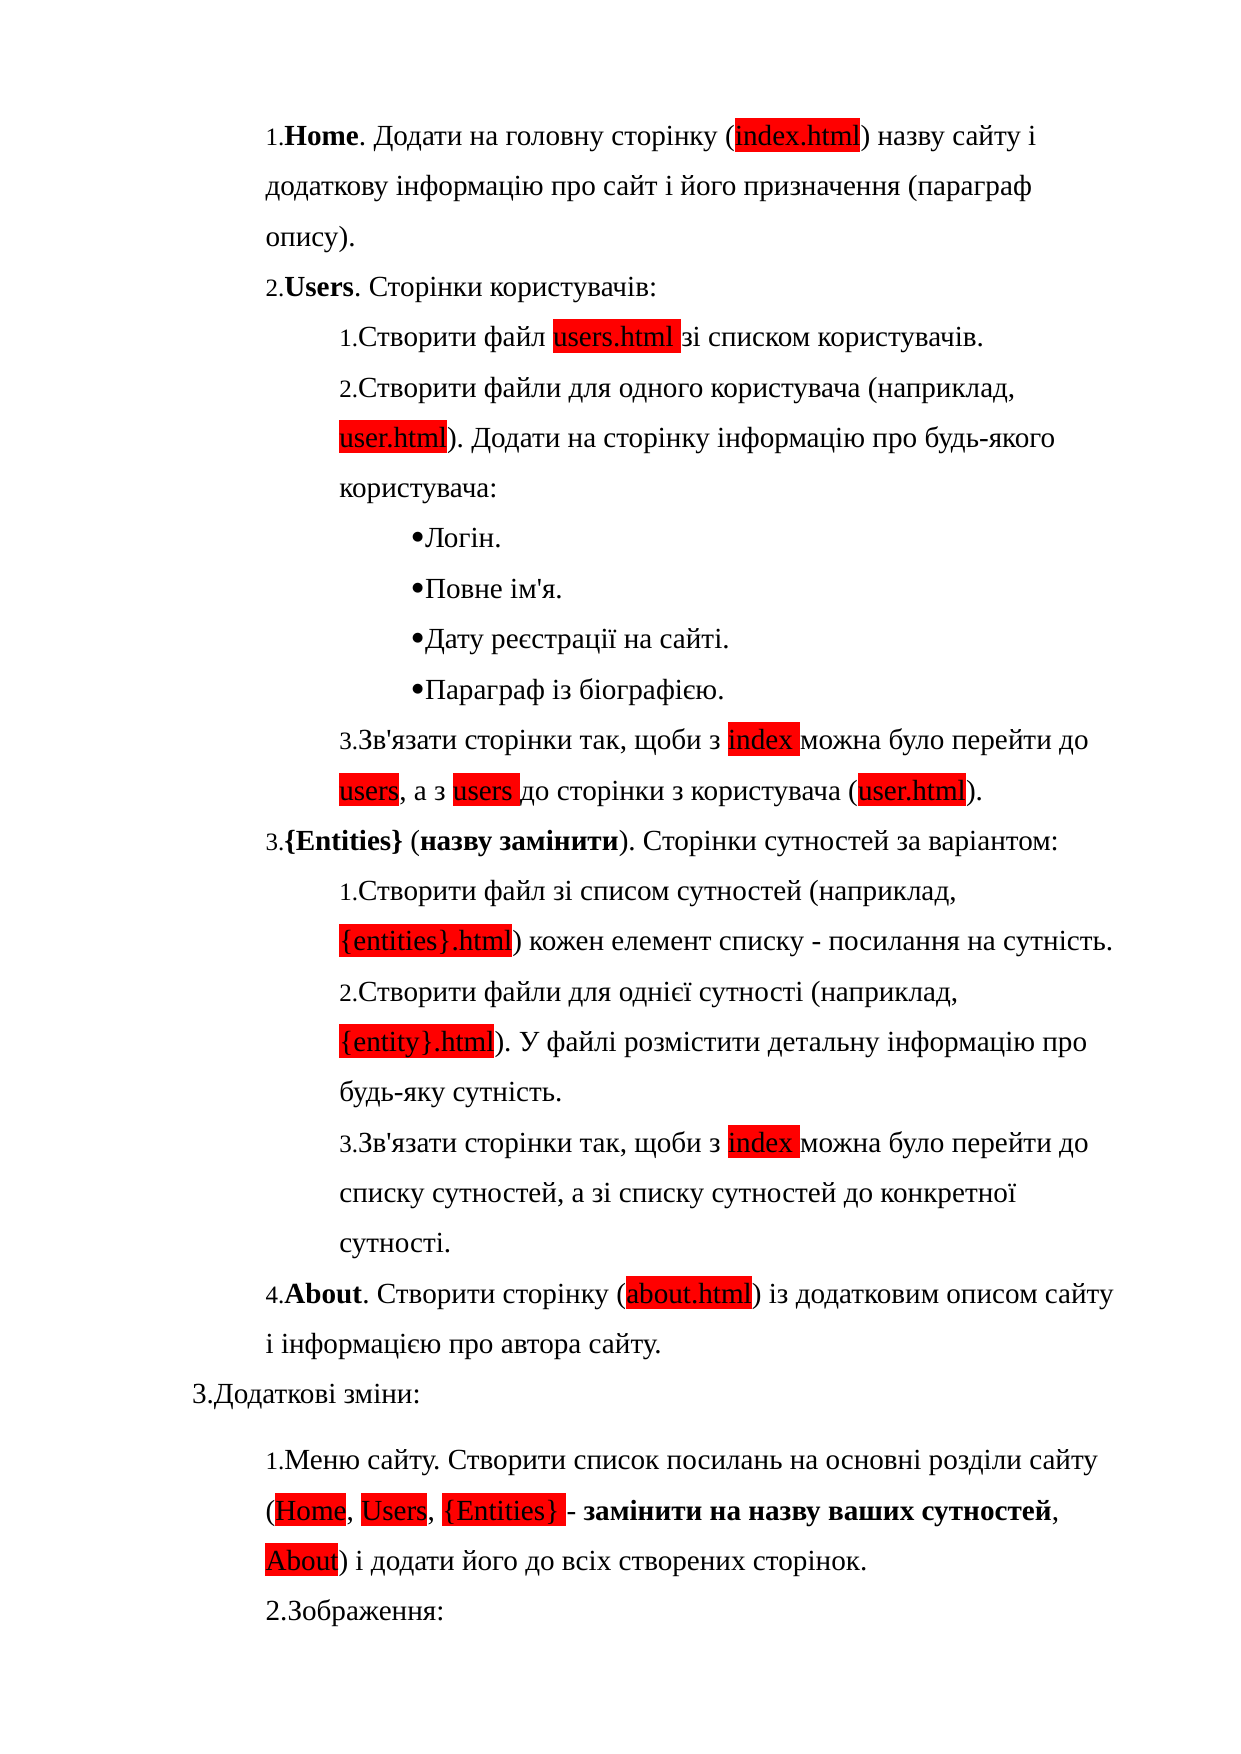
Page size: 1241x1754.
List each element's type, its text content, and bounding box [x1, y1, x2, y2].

list Створити файли для однієї сутності (наприклад, {entity}.html). У файлі розмістити детальну інформацію про будь-яку сутність. [339, 974, 1122, 1108]
list Зображення: [265, 1593, 1122, 1627]
list Зв'язати сторінки так, щоби з index можна було перейти до users, а з users до сторінки з користувача (user.html). [339, 722, 1122, 806]
list Home. Додати на головну сторінку (index.html) назву сайту і додаткову інформацію про сайт і його призначення (параграф опису). [265, 118, 1122, 252]
list Параграф із біографією. [413, 672, 1122, 706]
list Зв'язати сторінки так, щоби з index можна було перейти до списку сутностей, а зі списку сутностей до конкретної сутності. [339, 1125, 1122, 1259]
list Дату реєстрації на сайті. [413, 621, 1122, 655]
list Додаткові зміни: [192, 1376, 1122, 1410]
list Створити файли для одного користувача (наприклад, user.html). Додати на сторінку інформацію про будь-якого користувача: [339, 370, 1122, 504]
list About. Створити сторінку (about.html) із додатковим описом сайту і інформацією про автора сайту. [265, 1276, 1122, 1359]
list Users. Сторінки користувачів: [265, 269, 1122, 303]
list Меню сайту. Створити список посилань на основні розділи сайту (Home, Users, {Entities} - замінити на назву ваших сутностей, About) і додати його до всіх створених сторінок. [265, 1442, 1122, 1576]
list {Entities} (назву замінити). Сторінки сутностей за варіантом: [265, 823, 1122, 856]
list Створити файл users.html зі списком користувачів. [339, 319, 553, 353]
list Логін. [413, 521, 1122, 554]
list Створити файл users.html зі списком користувачів. [681, 319, 1122, 353]
list Повне ім'я. [413, 571, 1122, 605]
list Створити файл зі списом сутностей (наприклад, {entities}.html) кожен елемент списку - посилання на сутність. [339, 873, 1122, 957]
